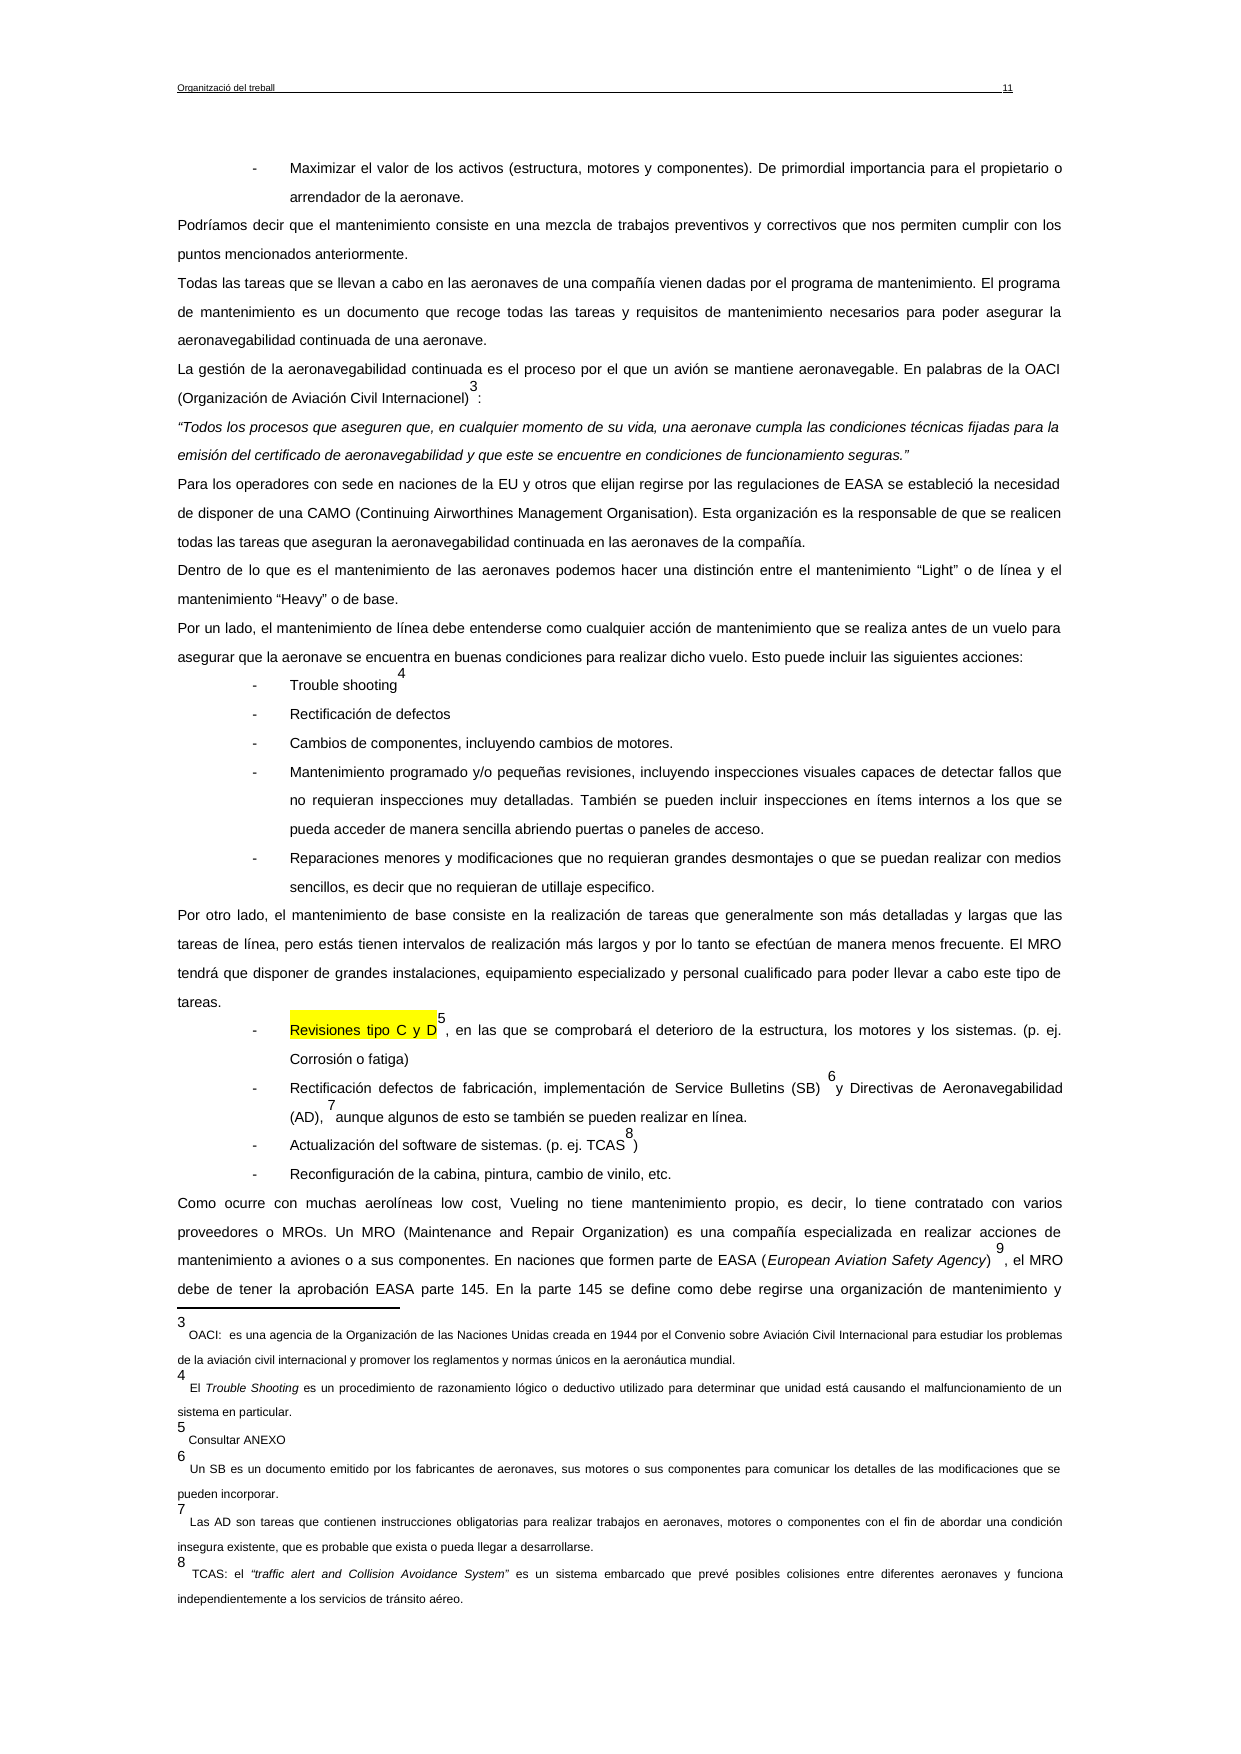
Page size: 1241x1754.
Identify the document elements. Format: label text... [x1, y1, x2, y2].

text Por un lado, el mantenimiento de línea debe entenderse como cualquier acción de mantenimiento que se realiza antes de un vuelo para asegurar que la aeronave se encuentra en buenas condiciones para realizar dicho vuelo. Esto puede incluir las siguientes acciones: [177, 608, 1063, 665]
list Revisiones tipo C y D, en las que se comprobará el deterioro de la estructura, los motores y los sistemas. (p. ej. Corrosión o fatiga) [252, 1010, 1063, 1068]
list Actualización del software de sistemas. (p. ej. TCAS) [252, 1125, 1063, 1154]
text Podríamos decir que el mantenimiento consiste en una mezcla de trabajos preventivos y correctivos que nos permiten cumplir con los puntos mencionados anteriormente. [177, 205, 1063, 263]
list Maximizar el valor de los activos (estructura, motores y componentes). De primordial importancia para el propietario o arrendador de la aeronave. [252, 148, 1063, 205]
text Para los operadores con sede en naciones de la EU y otros que elijan regirse por las regulaciones de EASA se estableció la necesidad de disponer de una CAMO (Continuing Airworthines Management Organisation). Esta organización es la responsable de que se realicen todas las tareas que aseguran la aeronavegabilidad continuada en las aeronaves de la compañía. [177, 464, 1063, 550]
list Rectificación de defectos [252, 694, 1063, 723]
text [177, 1183, 1063, 1298]
text Por otro lado, el mantenimiento de base consiste en la realización de tareas que generalmente son más detalladas y largas que las tareas de línea, pero estás tienen intervalos de realización más largos y por lo tanto se efectúan de manera menos frecuente. El MRO tendrá que disponer de grandes instalaciones, equipamiento especializado y personal cualificado para poder llevar a cabo este tipo de tareas. [177, 895, 1063, 1010]
text “Todos los procesos que aseguren que, en cualquier momento de su vida, una aeronave cumpla las condiciones técnicas fijadas para la emisión del certificado de aeronavegabilidad y que este se encuentre en condiciones de funcionamiento seguras.” [177, 406, 1063, 464]
text Dentro de lo que es el mantenimiento de las aeronaves podemos hacer una distinción entre el mantenimiento “Light” o de línea y el mantenimiento “Heavy” o de base. [177, 550, 1063, 608]
text Todas las tareas que se llevan a cabo en las aeronaves de una compañía vienen dadas por el programa de mantenimiento. El programa de mantenimiento es un documento que recoge todas las tareas y requisitos de mantenimiento necesarios para poder asegurar la aeronavegabilidad continuada de una aeronave. [177, 263, 1063, 349]
text La gestión de la aeronavegabilidad continuada es el proceso por el que un avión se mantiene aeronavegable. En palabras de la OACI (Organización de Aviación Civil Internacionel): [177, 349, 1063, 406]
list Reparaciones menores y modificaciones que no requieran grandes desmontajes o que se puedan realizar con medios sencillos, es decir que no requieran de utillaje especifico. [252, 838, 1063, 895]
list Trouble shooting [252, 665, 1063, 694]
list Reconfiguración de la cabina, pintura, cambio de vinilo, etc. [252, 1154, 1063, 1183]
list Rectificación defectos de fabricación, implementación de Service Bulletins (SB) y Directivas de Aeronavegabilidad (AD), aunque algunos de esto se también se pueden realizar en línea. [252, 1068, 1063, 1125]
list Cambios de componentes, incluyendo cambios de motores. [252, 723, 1063, 751]
list Mantenimiento programado y/o pequeñas revisiones, incluyendo inspecciones visuales capaces de detectar fallos que no requieran inspecciones muy detalladas. También se pueden incluir inspecciones en ítems internos a los que se pueda acceder de manera sencilla abriendo puertas o paneles de acceso. [252, 751, 1063, 838]
